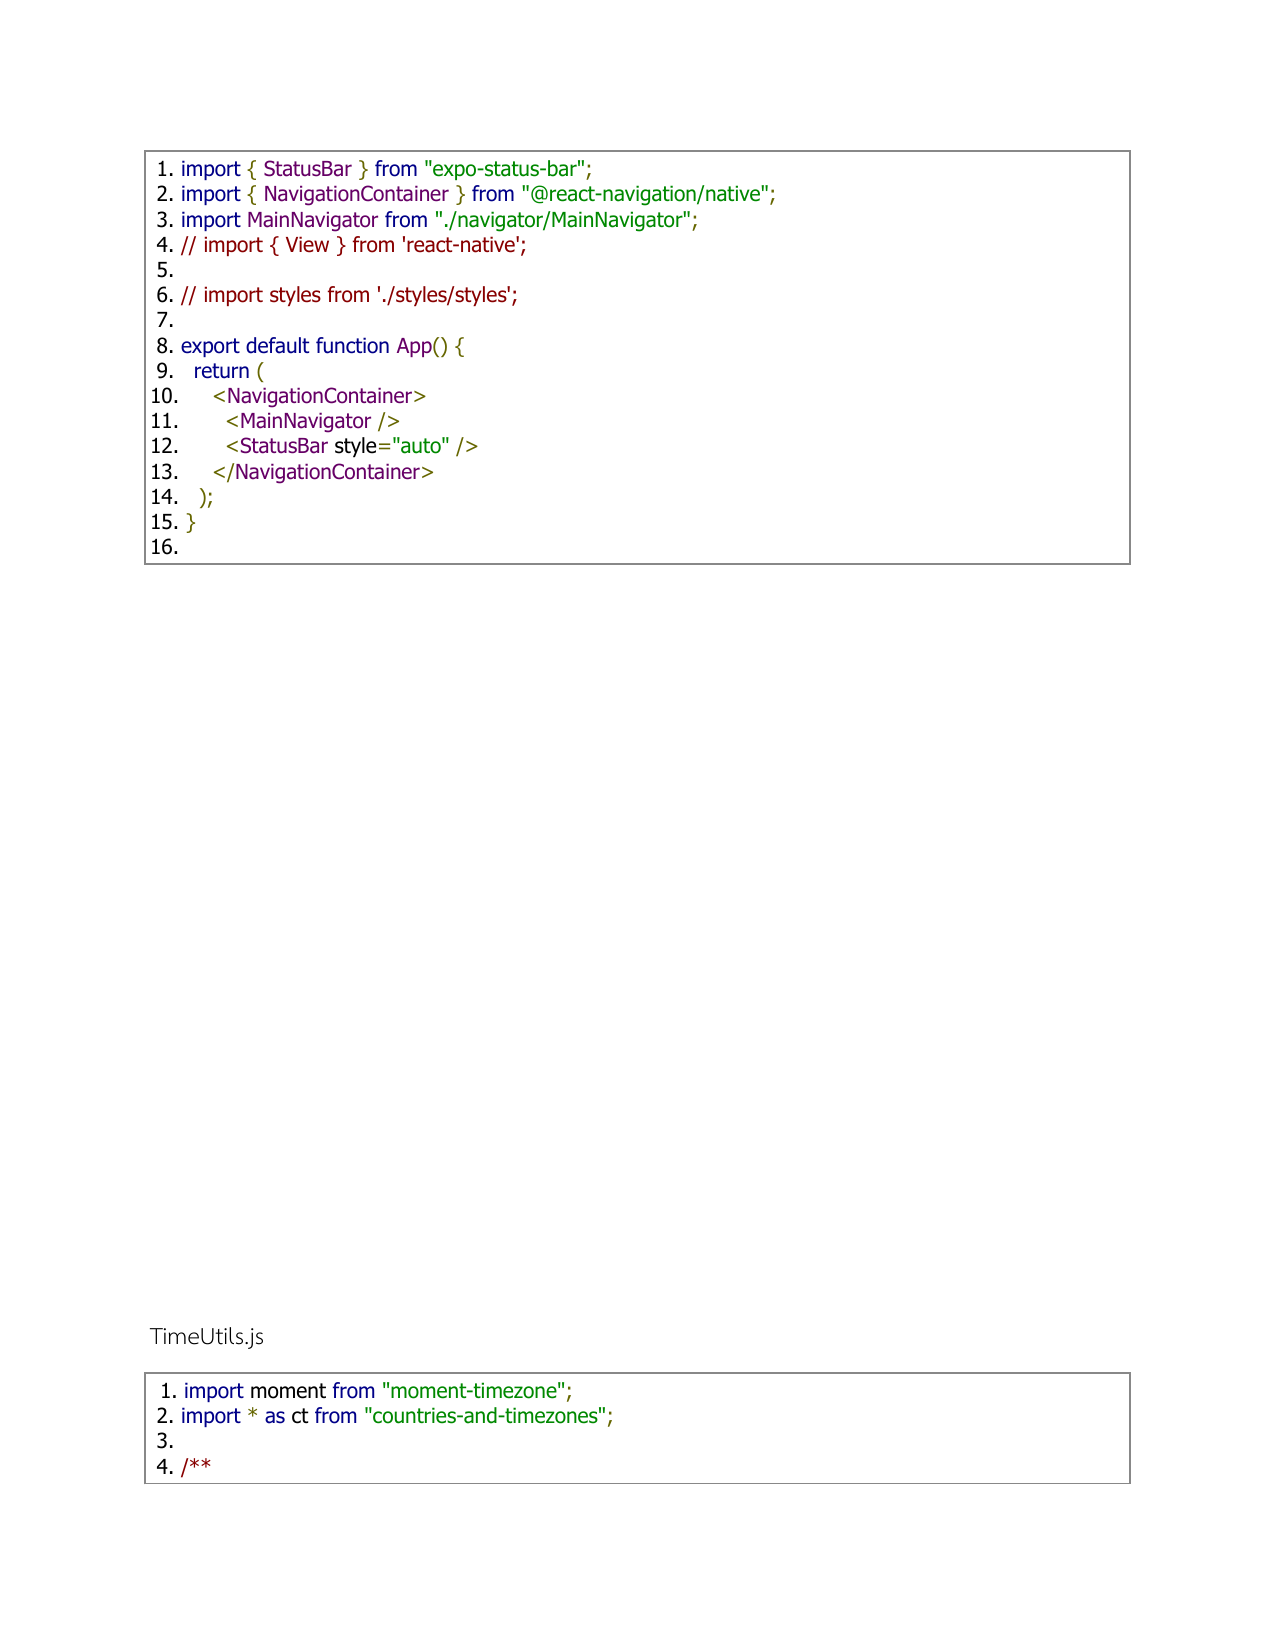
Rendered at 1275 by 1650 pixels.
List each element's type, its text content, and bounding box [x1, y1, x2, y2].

text 2. import { NavigationContainer } from "@react-navigation/native"; [150, 181, 1125, 206]
text 7. [150, 307, 1125, 332]
text 9. return ( [150, 357, 1125, 383]
text 5. [150, 257, 1125, 282]
text 14. ); [150, 483, 1125, 509]
text 6. // import styles from './styles/styles'; [150, 282, 1125, 307]
text TimeUtils.js [150, 1315, 1125, 1352]
text 1. import { StatusBar } from "expo-status-bar"; [146, 152, 1129, 181]
text 2. import * as ct from "countries-and-timezones"; [150, 1403, 1125, 1428]
text 12. <StatusBar style="auto" /> [150, 433, 1125, 458]
text 3. [150, 1428, 1125, 1448]
text 3. import MainNavigator from "./navigator/MainNavigator"; [150, 206, 1125, 231]
text 16. [146, 528, 1129, 563]
text 4. // import { View } from 'react-native'; [150, 231, 1125, 257]
text 13. </NavigationContainer> [150, 458, 1125, 483]
text 1. import moment from "moment-timezone"; [146, 1374, 1129, 1403]
text 15. } [150, 509, 1125, 528]
text 8. export default function App() { [150, 332, 1125, 357]
text 10. <NavigationContainer> [150, 383, 1125, 408]
text 11. <MainNavigator /> [150, 408, 1125, 433]
text 4. /** [146, 1448, 1129, 1483]
